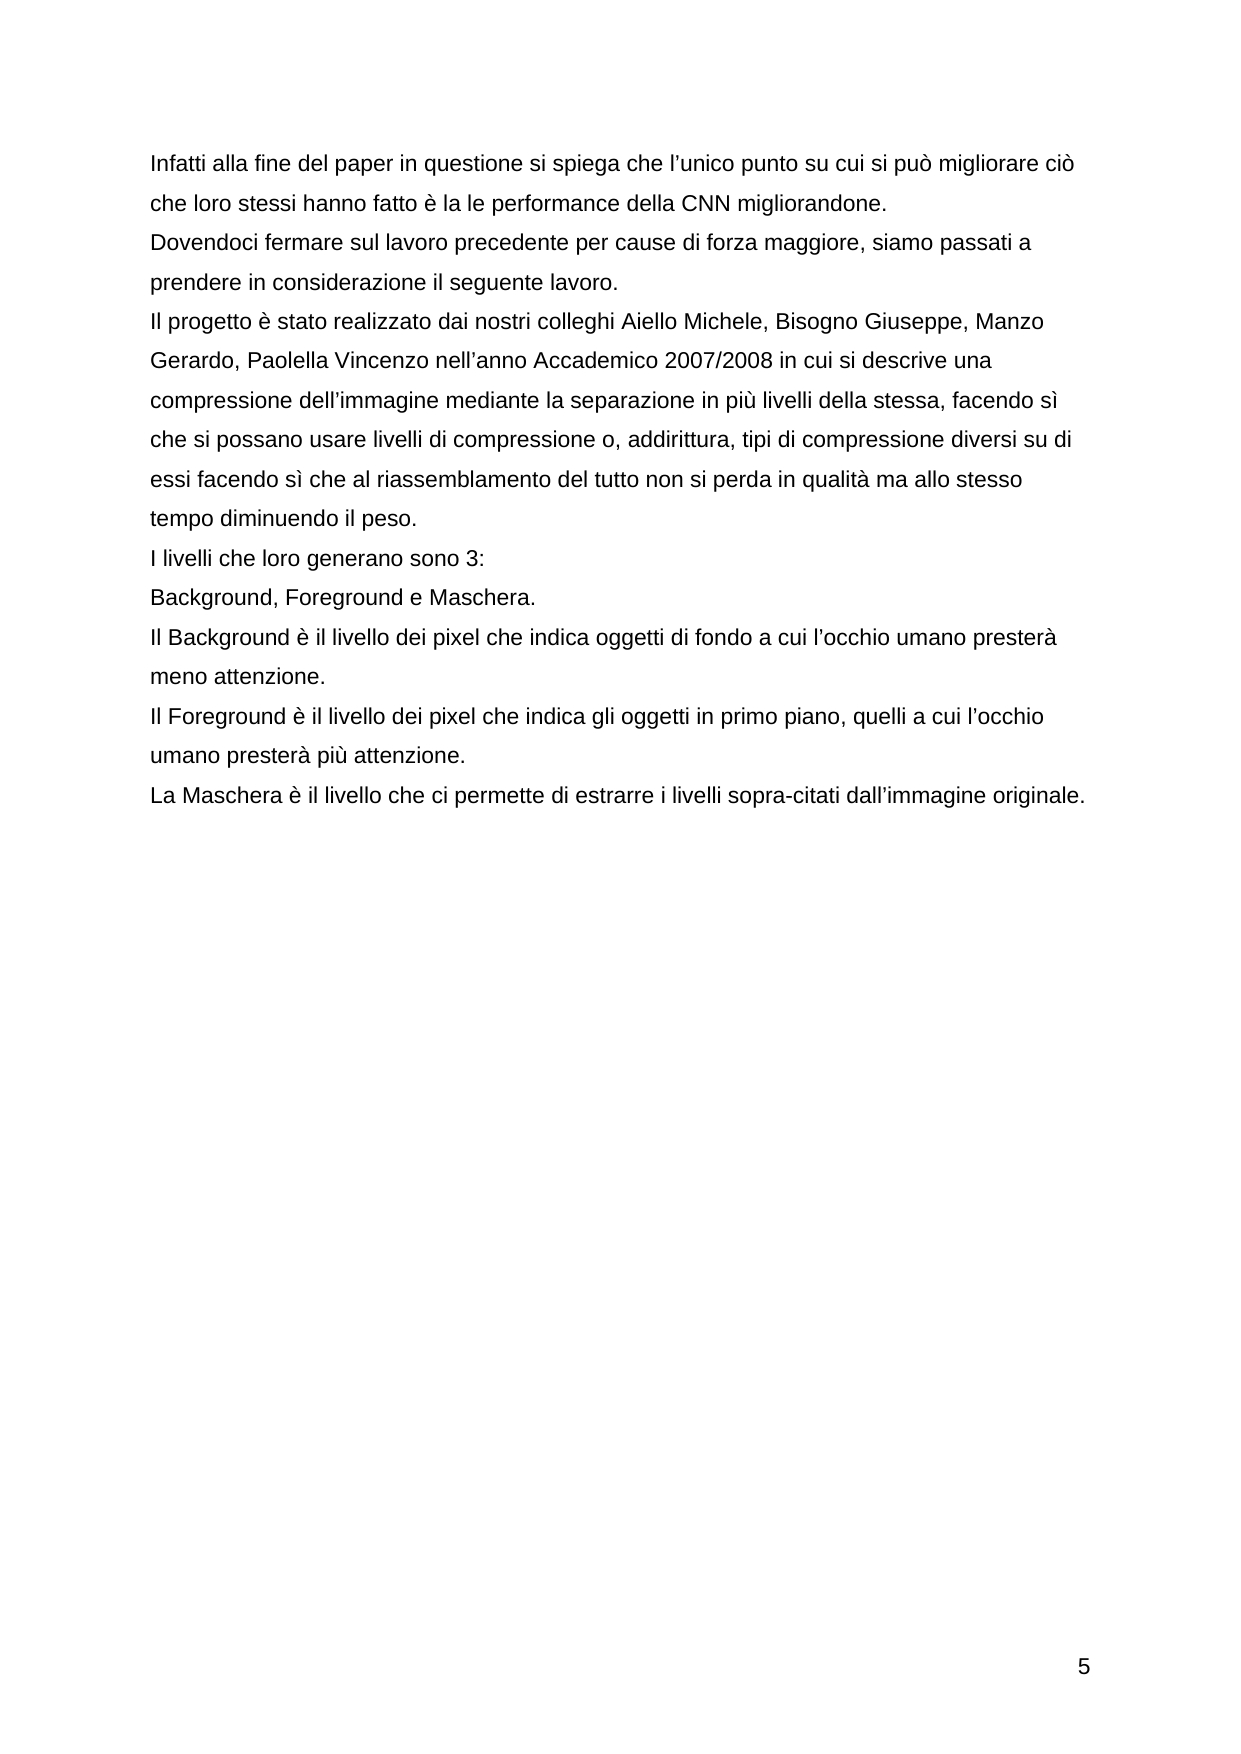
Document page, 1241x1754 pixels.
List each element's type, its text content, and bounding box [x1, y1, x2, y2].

text La Maschera è il livello che ci permette di estrarre i livelli sopra-citati dall’immagine originale. [150, 782, 1090, 808]
text Background, Foreground e Maschera. [150, 584, 1090, 611]
text Infatti alla fine del paper in questione si spiega che l’unico punto su cui si può migliorare ciò che loro stessi hanno fatto è la le performance della CNN migliorandone. [150, 150, 1090, 216]
text Il Background è il livello dei pixel che indica oggetti di fondo a cui l’occhio umano presterà meno attenzione. [150, 624, 1090, 689]
text Dovendoci fermare sul lavoro precedente per cause di forza maggiore, siamo passati a prendere in considerazione il seguente lavoro. [150, 229, 1090, 295]
text Il Foreground è il livello dei pixel che indica gli oggetti in primo piano, quelli a cui l’occhio umano presterà più attenzione. [150, 703, 1090, 768]
text Il progetto è stato realizzato dai nostri colleghi Aiello Michele, Bisogno Giuseppe, Manzo Gerardo, Paolella Vincenzo nell’anno Accademico 2007/2008 in cui si descrive una compressione dell’immagine mediante la separazione in più livelli della stessa, facendo sì che si possano usare livelli di compressione o, addirittura, tipi di compressione diversi su di essi facendo sì che al riassemblamento del tutto non si perda in qualità ma allo stesso tempo diminuendo il peso. [150, 308, 1090, 532]
text I livelli che loro generano sono 3: [150, 545, 1090, 571]
